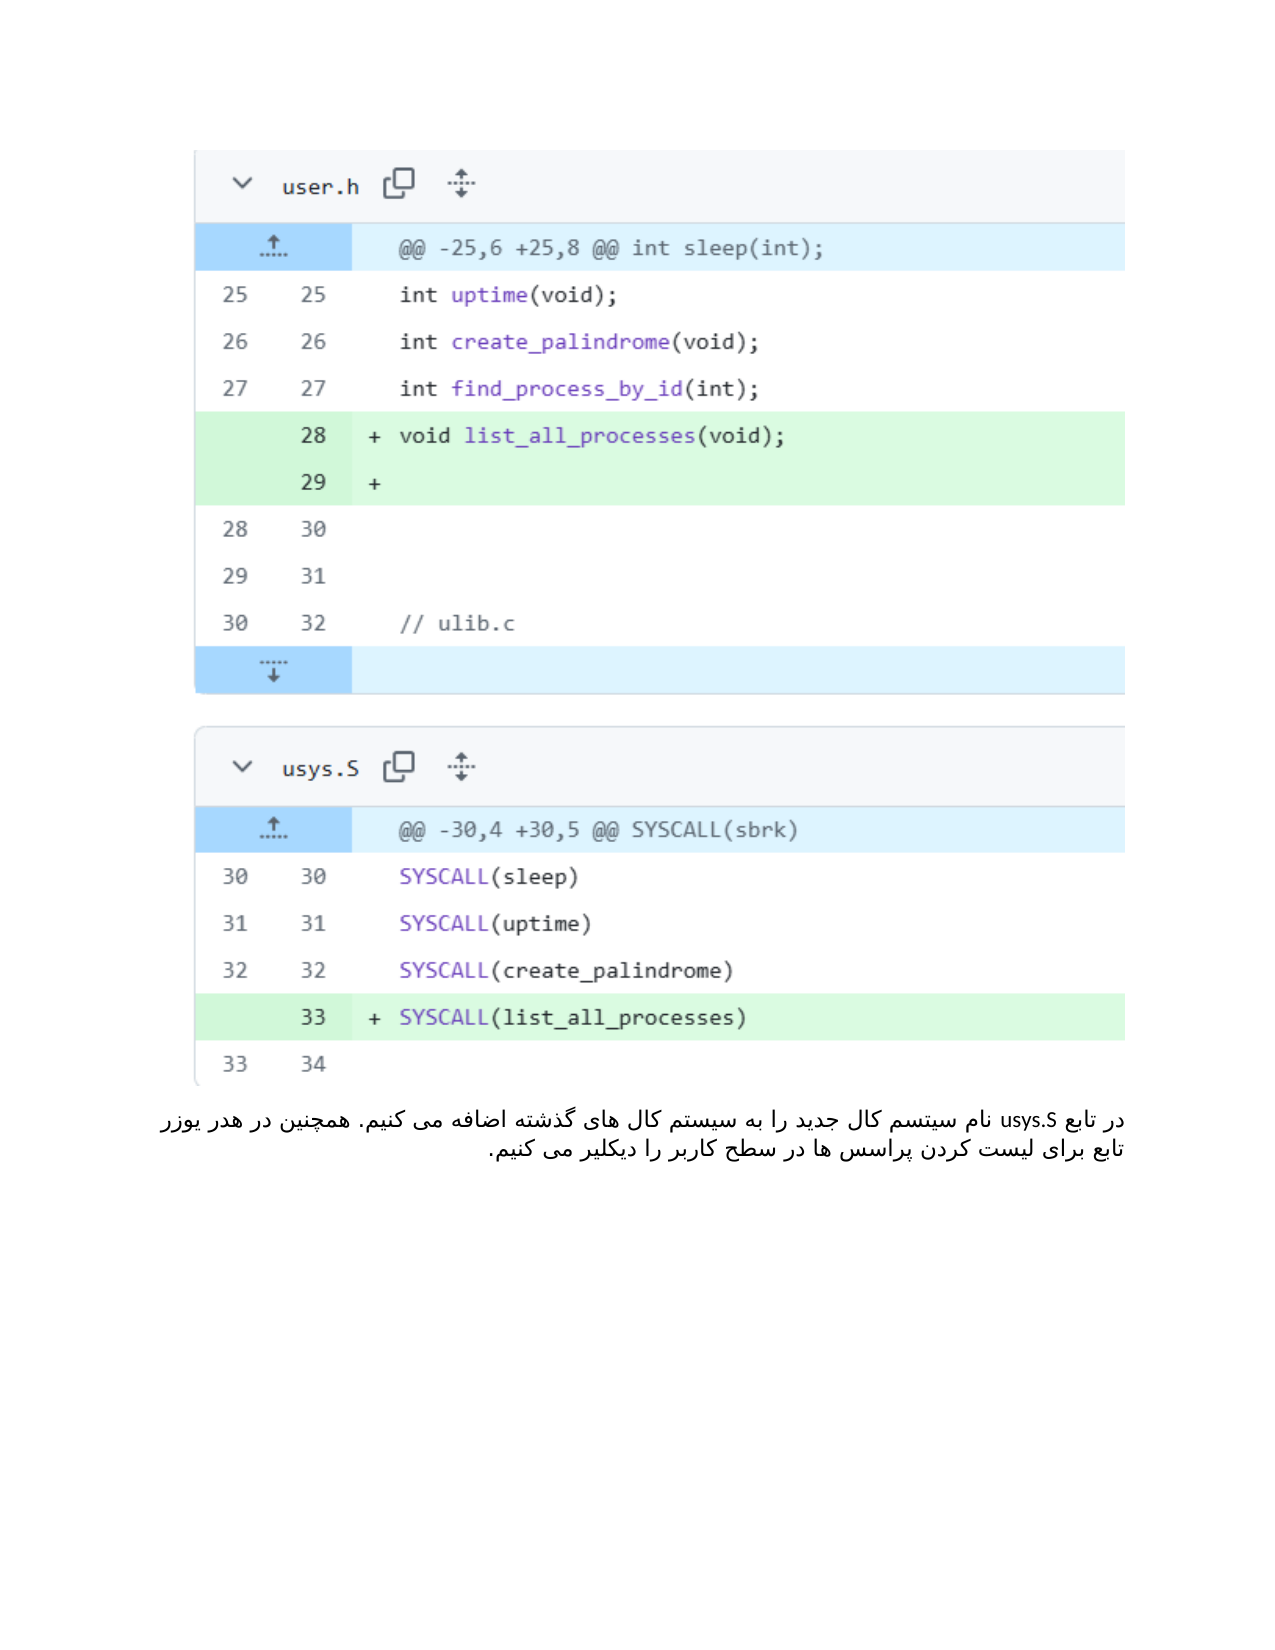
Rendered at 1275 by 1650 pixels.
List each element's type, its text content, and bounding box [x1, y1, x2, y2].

picture [188, 150, 1125, 1086]
text در تابع usys.S نام سیتسم کال جدید را به سیستم کال های گذشته اضافه می کنیم. همچنین در هدر یوزر تابع برای لیست کردن پراسس ها در سطح کاربر را دیکلیر می کنیم. [150, 1105, 1125, 1162]
